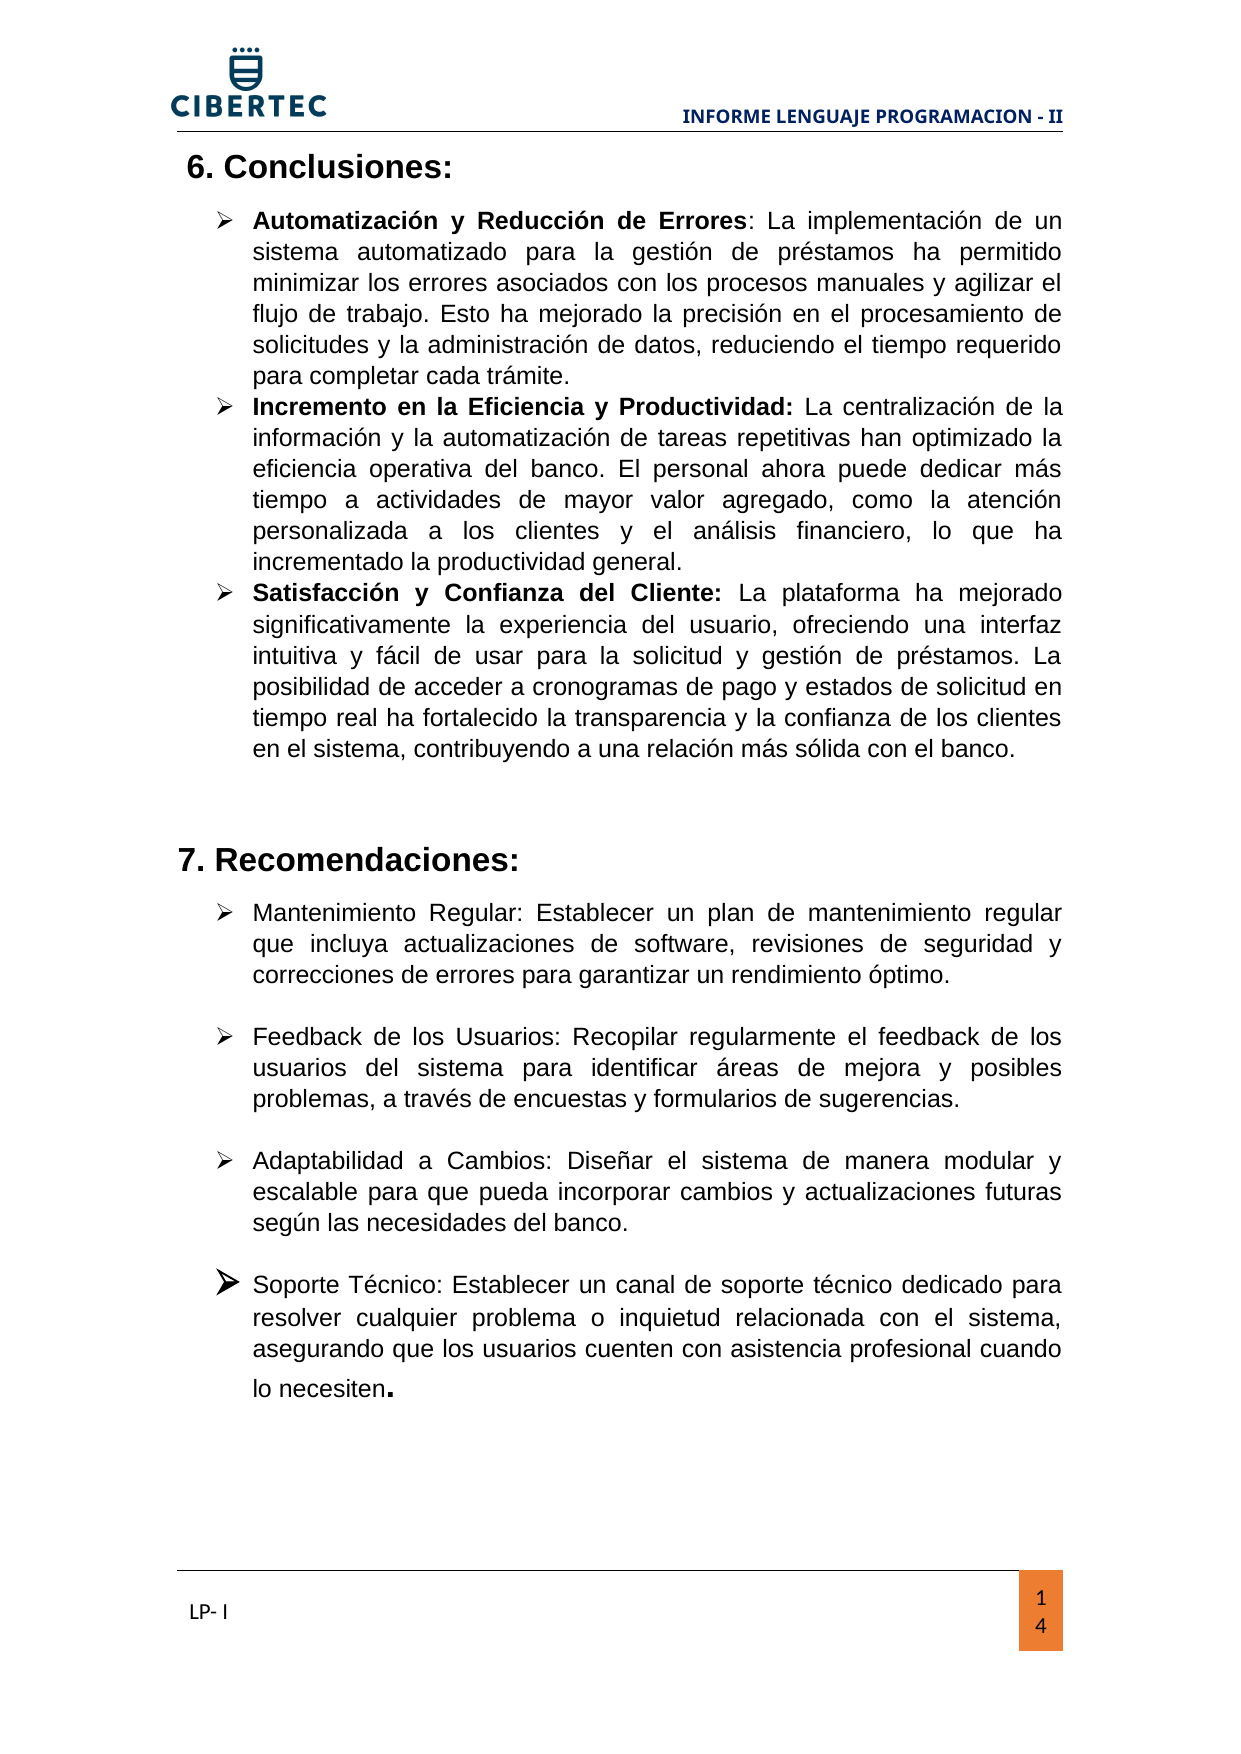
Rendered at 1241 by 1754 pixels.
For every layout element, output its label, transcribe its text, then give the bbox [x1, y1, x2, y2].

list Soporte Técnico: Establecer un canal de soporte técnico dedicado para resolver cualquier problema o inquietud relacionada con el sistema, asegurando que los usuarios cuenten con asistencia profesional cuando lo necesiten. [215, 1271, 1063, 1405]
picture [171, 45, 329, 120]
list Mantenimiento Regular: Establecer un plan de mantenimiento regular que incluya actualizaciones de software, revisiones de seguridad y correcciones de errores para garantizar un rendimiento óptimo. [215, 898, 1063, 989]
text 7. Recomendaciones: [177, 839, 1063, 878]
list Satisfacción y Confianza del Cliente: La plataforma ha mejorado significativamente la experiencia del usuario, ofreciendo una interfaz intuitiva y fácil de usar para la solicitud y gestión de préstamos. La posibilidad de acceder a cronogramas de pago y estados de solicitud en tiempo real ha fortalecido la transparencia y la confianza de los clientes en el sistema, contribuyendo a una relación más sólida con el banco. [215, 578, 1063, 762]
list Adaptabilidad a Cambios: Diseñar el sistema de manera modular y escalable para que pueda incorporar cambios y actualizaciones futuras según las necesidades del banco. [215, 1146, 1063, 1237]
list Feedback de los Usuarios: Recopilar regularmente el feedback de los usuarios del sistema para identificar áreas de mejora y posibles problemas, a través de encuestas y formularios de sugerencias. [215, 1022, 1063, 1113]
text 6. Conclusiones: [177, 148, 1063, 186]
list Incremento en la Eficiencia y Productividad: La centralización de la información y la automatización de tareas repetitivas han optimizado la eficiencia operativa del banco. El personal ahora puede dedicar más tiempo a actividades de mayor valor agregado, como la atención personalizada a los clientes y el análisis financiero, lo que ha incrementado la productividad general. [215, 392, 1063, 576]
list Automatización y Reducción de Errores: La implementación de un sistema automatizado para la gestión de préstamos ha permitido minimizar los errores asociados con los procesos manuales y agilizar el flujo de trabajo. Esto ha mejorado la precisión en el procesamiento de solicitudes y la administración de datos, reduciendo el tiempo requerido para completar cada trámite. [215, 206, 1063, 390]
